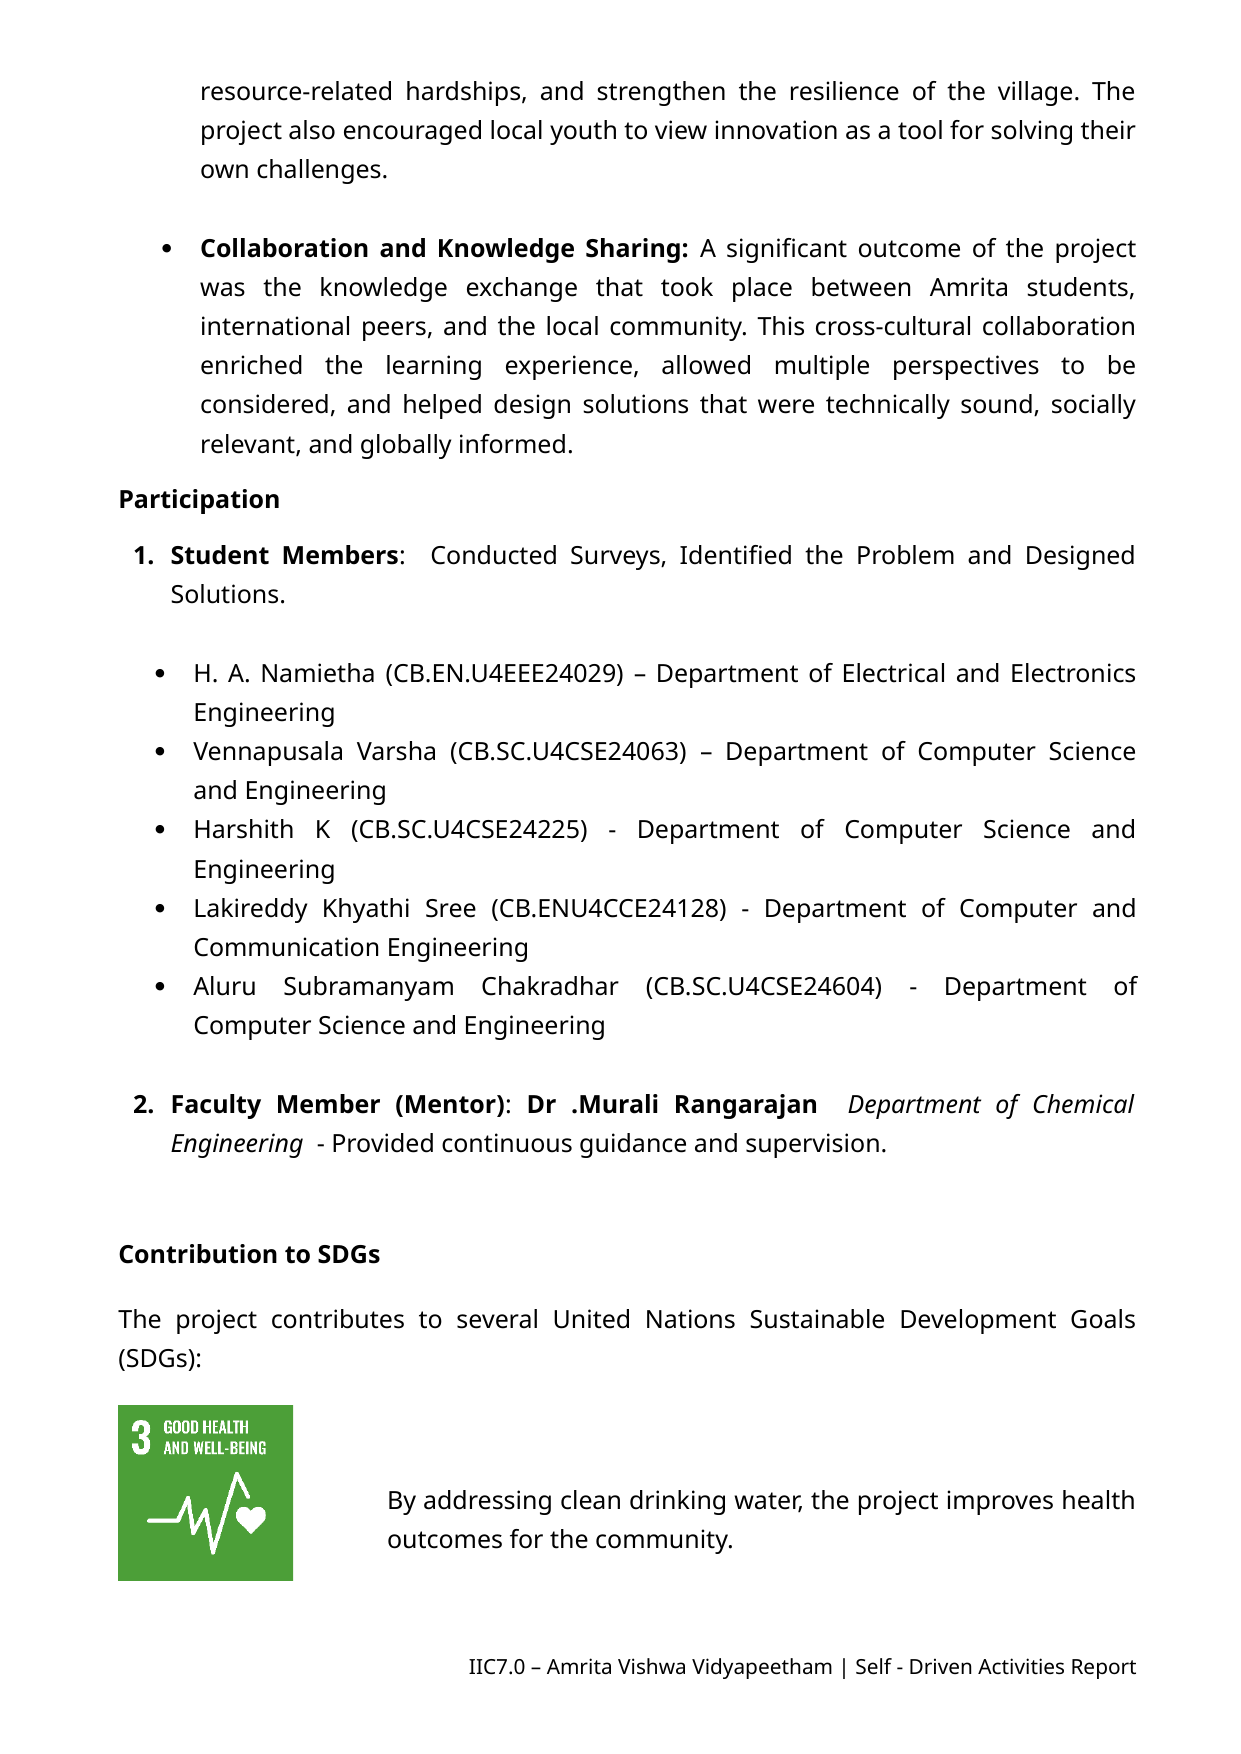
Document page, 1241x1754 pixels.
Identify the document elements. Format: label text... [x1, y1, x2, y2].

list Lakireddy Khyathi Sree (CB.ENU4CCE24128) - Department of Computer and Communication Engineering [156, 891, 1137, 964]
list H. A. Namietha (CB.EN.U4EEE24029) – Department of Electrical and Electronics Engineering [156, 656, 1137, 729]
picture [118, 1405, 294, 1581]
list Student Members: Conducted Surveys, Identified the Problem and Designed Solutions. [133, 538, 1137, 611]
text Contribution to SDGs [118, 1237, 1137, 1271]
list Faculty Member (Mentor): Dr .Murali Rangarajan Department of Chemical Engineering - Provided continuous guidance and supervision. [133, 1086, 1137, 1159]
list By addressing clean drinking water, the project improves health outcomes for the community. [294, 1483, 1137, 1556]
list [162, 74, 1137, 186]
list Vennapusala Varsha (CB.SC.U4CSE24063) – Department of Computer Science and Engineering [156, 734, 1137, 807]
list Harshith K (CB.SC.U4CSE24225) - Department of Computer Science and Engineering [156, 812, 1137, 885]
text Participation [118, 482, 1137, 516]
list Collaboration and Knowledge Sharing: A significant outcome of the project was the knowledge exchange that took place between Amrita students, international peers, and the local community. This cross-cultural collaboration enriched the learning experience, allowed multiple perspectives to be considered, and helped design solutions that were technically sound, socially relevant, and globally informed. [162, 231, 1137, 460]
list Aluru Subramanyam Chakradhar (CB.SC.U4CSE24604) - Department of Computer Science and Engineering [156, 969, 1137, 1042]
text The project contributes to several United Nations Sustainable Development Goals (SDGs): [118, 1301, 1137, 1374]
